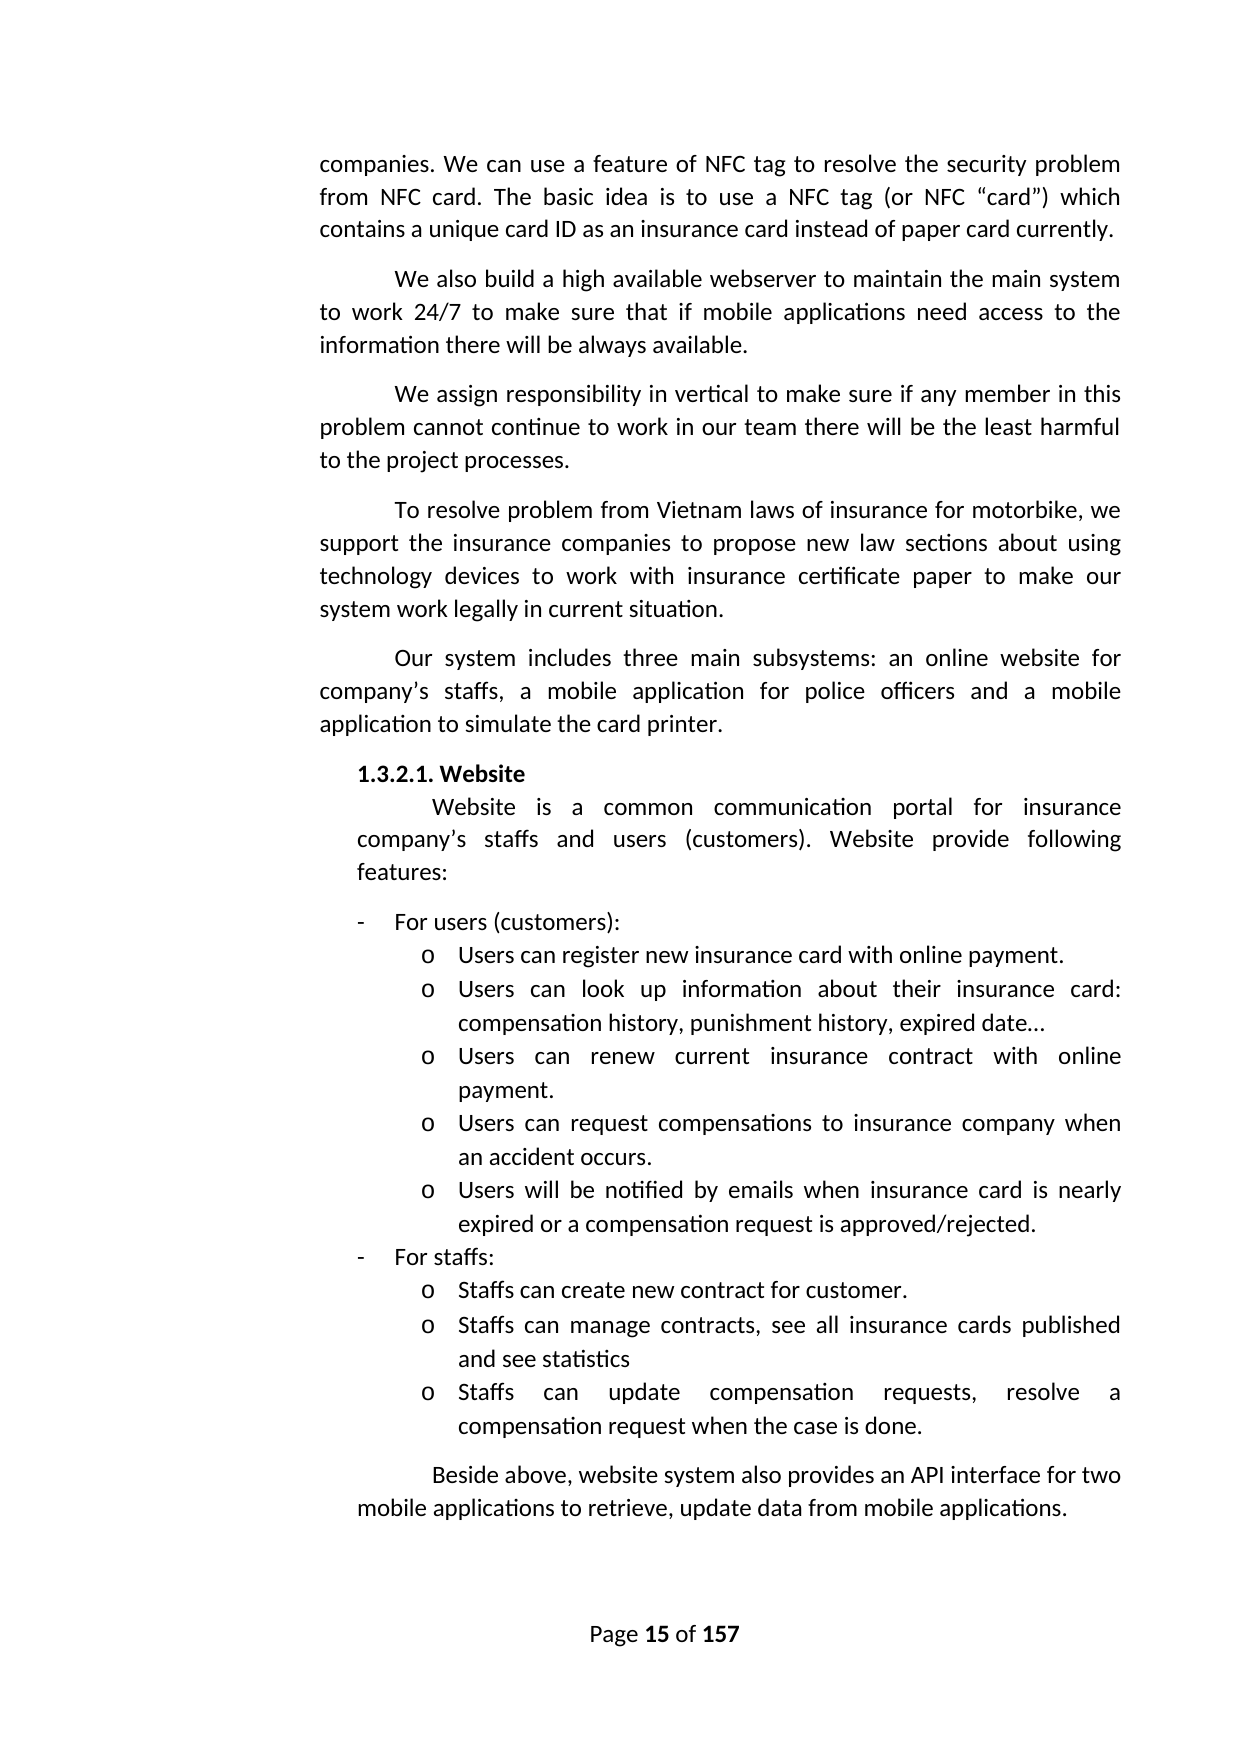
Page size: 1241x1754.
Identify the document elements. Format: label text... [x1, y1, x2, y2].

text We assign responsibility in vertical to make sure if any member in this problem cannot continue to work in our team there will be the least harmful to the project processes. [319, 378, 1122, 475]
list Staffs can manage contracts, see all insurance cards published and see statistics [420, 1309, 1122, 1373]
list Users will be notified by emails when insurance card is nearly expired or a compensation request is approved/rejected. [420, 1174, 1122, 1239]
list Users can request compensations to insurance company when an accident occurs. [420, 1107, 1122, 1172]
text To resolve problem from Vietnam laws of insurance for motorbike, we support the insurance companies to propose new law sections about using technology devices to work with insurance certificate paper to make our system work legally in current situation. [319, 494, 1122, 623]
list Users can register new insurance card with online payment. [420, 939, 1122, 971]
list Users can renew current insurance contract with online payment. [420, 1040, 1122, 1105]
list Staffs can create new contract for customer. [420, 1274, 1122, 1306]
text Website is a common communication portal for insurance company’s staffs and users (customers). Website provide following features: [357, 791, 1122, 887]
subtitle Website [357, 758, 1122, 788]
list For staffs: [357, 1242, 1122, 1272]
text Our system includes three main subsystems: an online website for company’s staffs, a mobile application for police officers and a mobile application to simulate the card printer. [319, 642, 1122, 739]
text Beside above, website system also provides an API interface for two mobile applications to retrieve, update data from mobile applications. [357, 1459, 1122, 1523]
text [319, 148, 1122, 244]
list For users (customers): [357, 906, 1122, 937]
list Users can look up information about their insurance card: compensation history, punishment history, expired date… [420, 973, 1122, 1038]
list Staffs can update compensation requests, resolve a compensation request when the case is done. [420, 1376, 1122, 1441]
text We also build a high available webserver to maintain the main system to work 24/7 to make sure that if mobile applications need access to the information there will be always available. [319, 263, 1122, 359]
